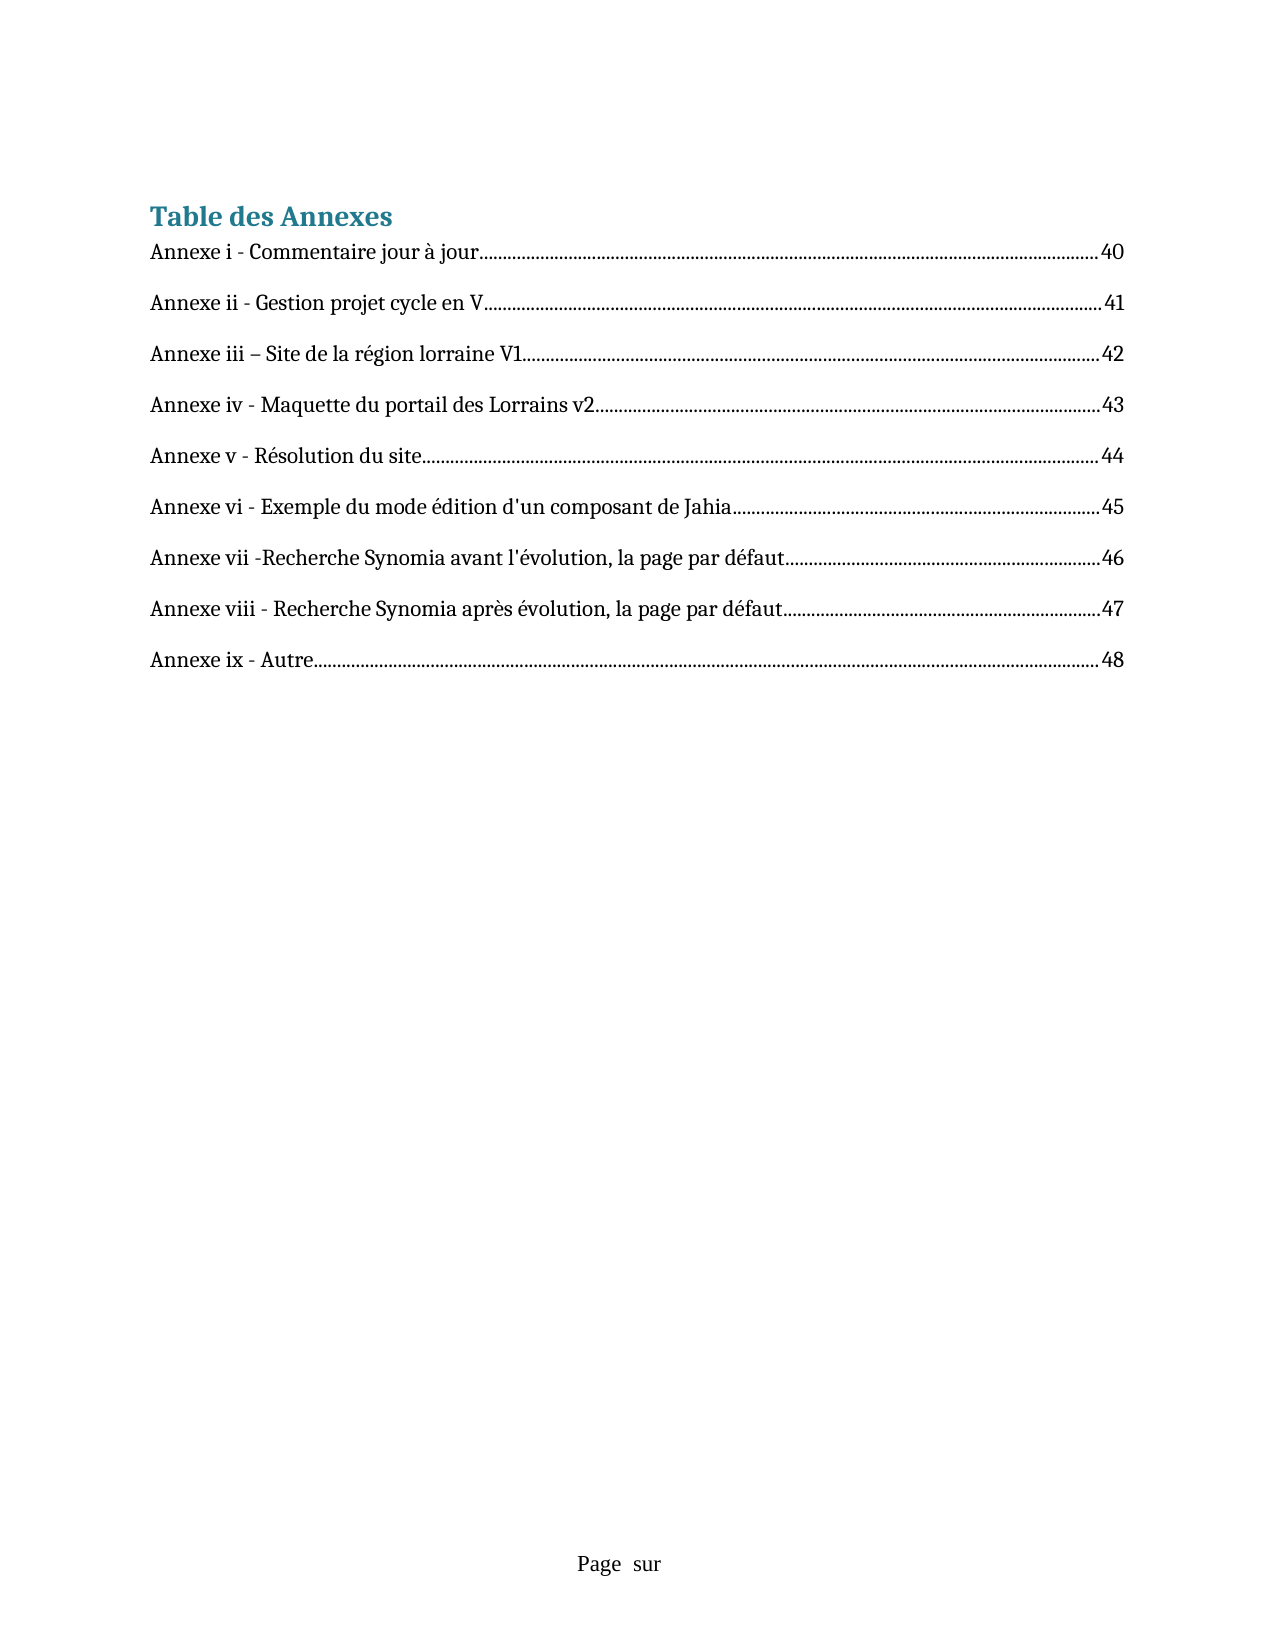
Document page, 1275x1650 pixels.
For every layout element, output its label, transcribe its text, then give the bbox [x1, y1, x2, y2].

text Annexe vii -Recherche Synomia avant l'évolution, la page par défaut 46 [150, 545, 1125, 571]
text Annexe vi - Exemple du mode édition d'un composant de Jahia 45 [150, 494, 1125, 520]
text Annexe ii - Gestion projet cycle en V 41 [150, 289, 1125, 316]
text Annexe iii – Site de la région lorraine V1 42 [150, 341, 1125, 367]
text Annexe i - Commentaire jour à jour 40 [150, 238, 1125, 265]
text Annexe iv - Maquette du portail des Lorrains v2 43 [150, 392, 1125, 418]
subtitle Table des Annexes [150, 200, 1125, 233]
text Annexe viii - Recherche Synomia après évolution, la page par défaut 47 [150, 596, 1125, 622]
text Annexe ix - Autre 48 [150, 647, 1125, 673]
text Annexe v - Résolution du site 44 [150, 443, 1125, 469]
